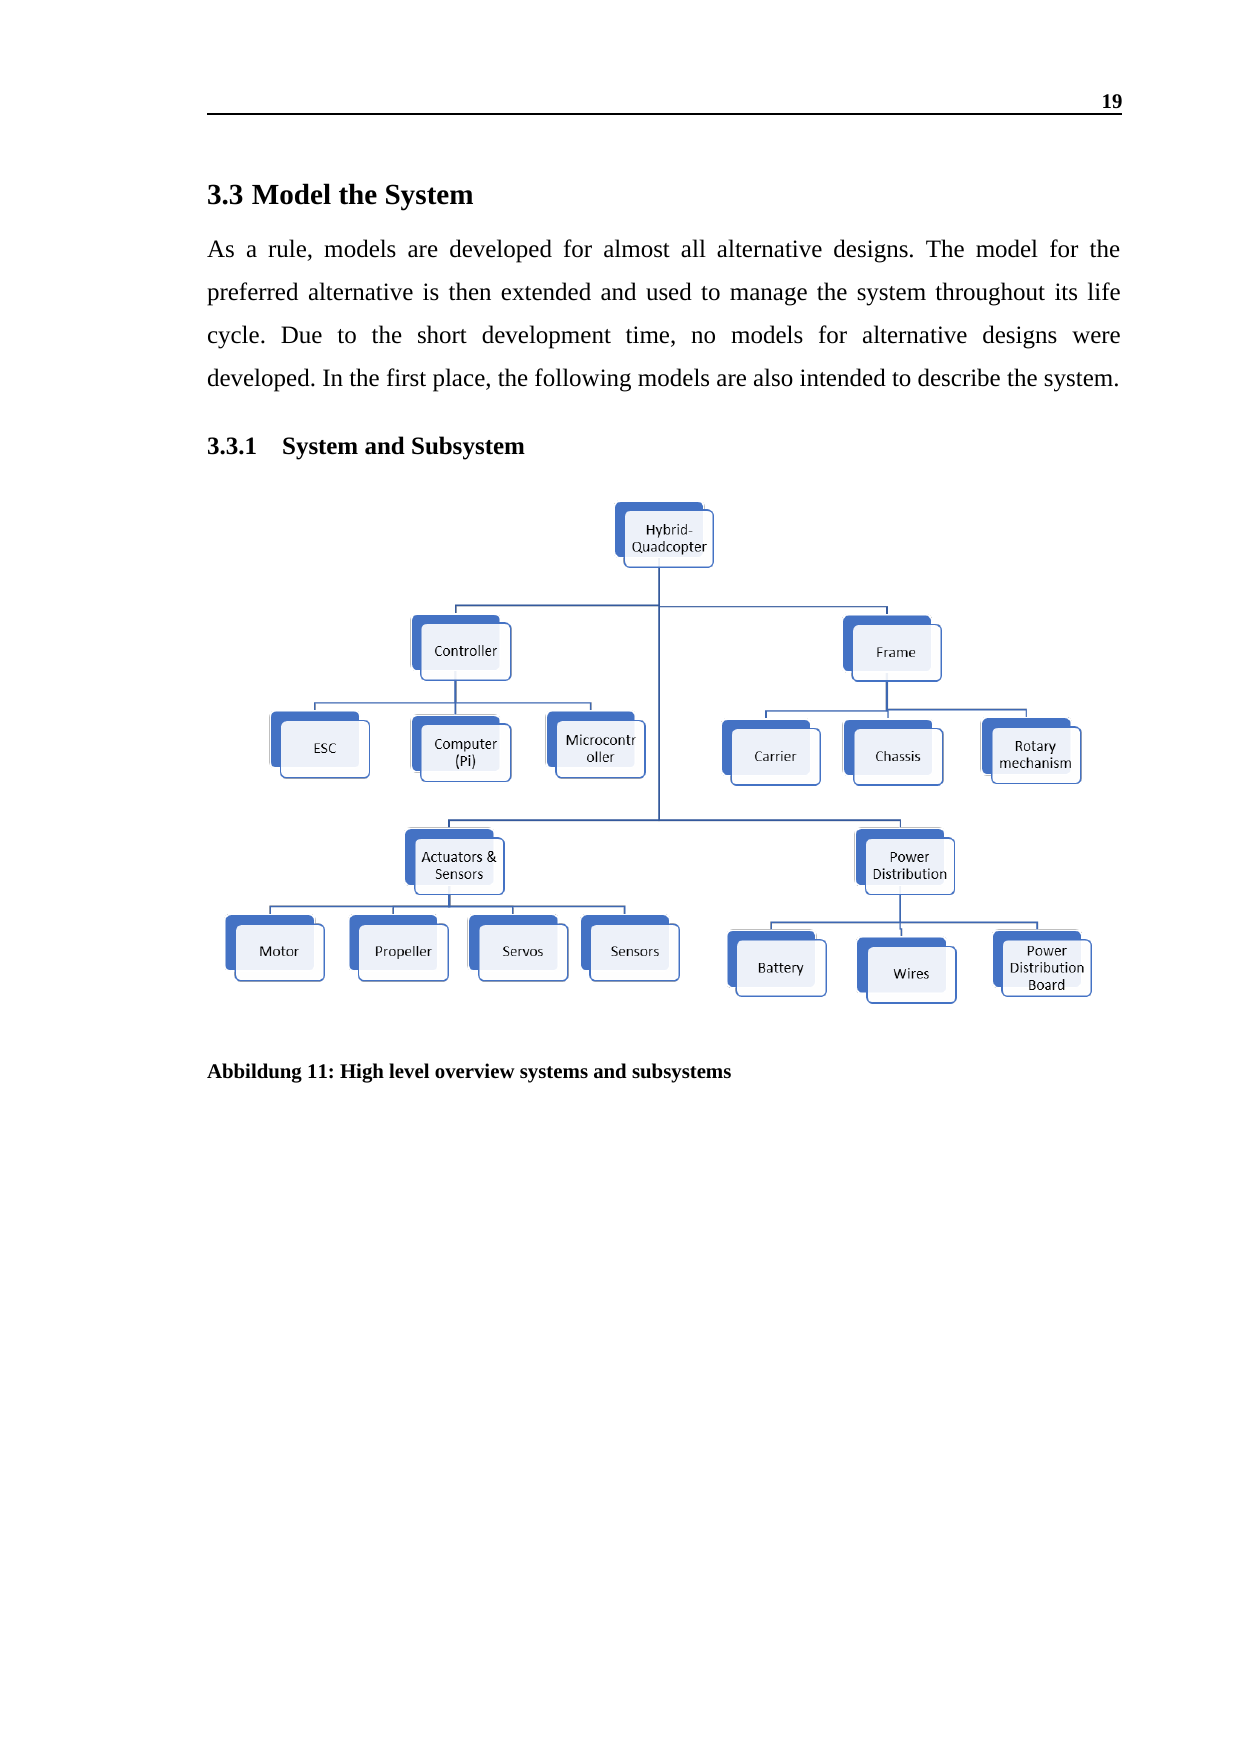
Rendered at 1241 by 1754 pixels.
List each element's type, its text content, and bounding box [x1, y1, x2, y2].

subtitle System and Subsystem [207, 431, 1122, 460]
text Abbildung 11: High level overview systems and subsystems [207, 1059, 1122, 1083]
text As a rule, models are developed for almost all alternative designs. The model for the preferred alternative is then extended and used to manage the system throughout its life cycle. Due to the short development time, no models for alternative designs were developed. In the first place, the following models are also intended to describe the system. [207, 234, 1122, 392]
picture [206, 480, 1115, 1033]
subtitle Model the System [207, 177, 1122, 211]
